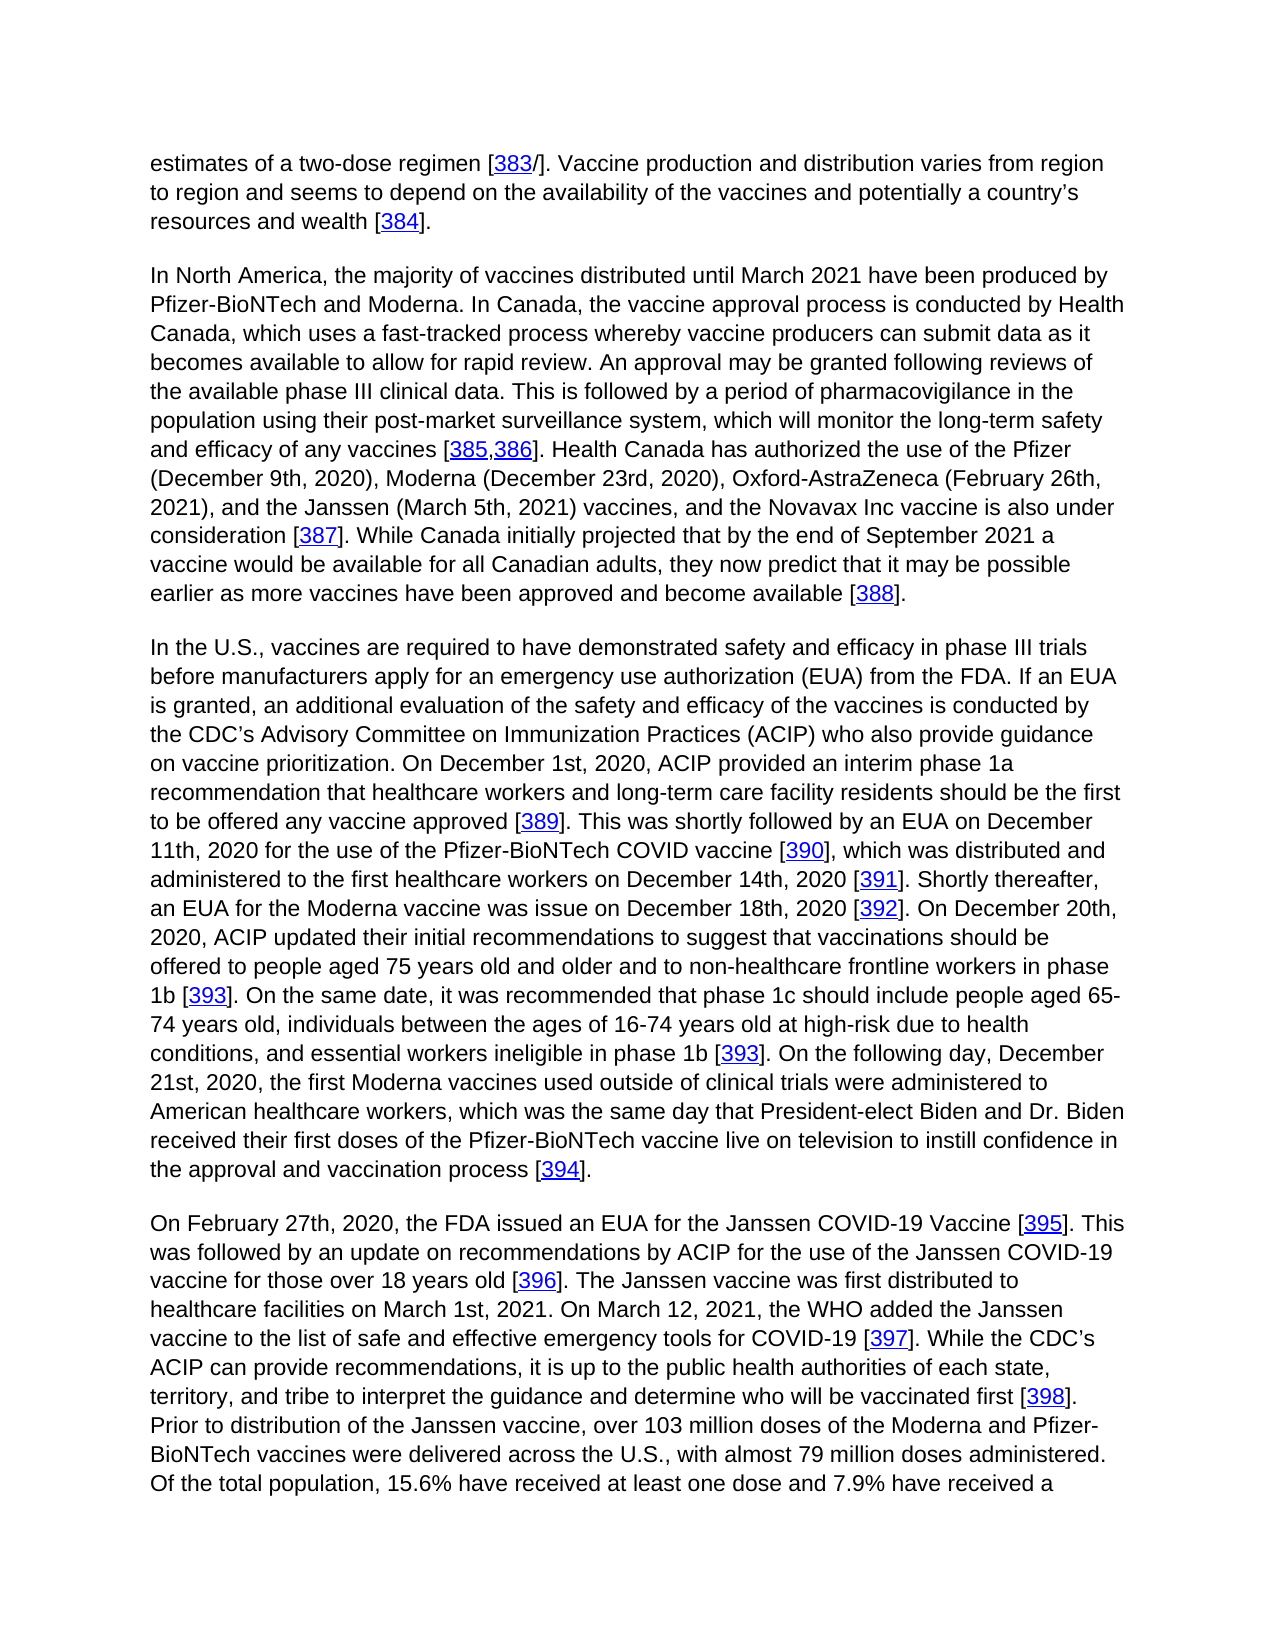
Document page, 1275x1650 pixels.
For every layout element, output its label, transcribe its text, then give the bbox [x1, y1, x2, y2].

text In the U.S., vaccines are required to have demonstrated safety and efficacy in phase III trials before manufacturers apply for an emergency use authorization (EUA) from the FDA. If an EUA is granted, an additional evaluation of the safety and efficacy of the vaccines is conducted by the CDC’s Advisory Committee on Immunization Practices (ACIP) who also provide guidance on vaccine prioritization. On December 1st, 2020, ACIP provided an interim phase 1a recommendation that healthcare workers and long-term care facility residents should be the first to be offered any vaccine approved [389]. This was shortly followed by an EUA on December 11th, 2020 for the use of the Pfizer-BioNTech COVID vaccine [390], which was distributed and administered to the first healthcare workers on December 14th, 2020 [391]. Shortly thereafter, an EUA for the Moderna vaccine was issue on December 18th, 2020 [392]. On December 20th, 2020, ACIP updated their initial recommendations to suggest that vaccinations should be offered to people aged 75 years old and older and to non-healthcare frontline workers in phase 1b [393]. On the same date, it was recommended that phase 1c should include people aged 65-74 years old, individuals between the ages of 16-74 years old at high-risk due to health conditions, and essential workers ineligible in phase 1b [393]. On the following day, December 21st, 2020, the first Moderna vaccines used outside of clinical trials were administered to American healthcare workers, which was the same day that President-elect Biden and Dr. Biden received their first doses of the Pfizer-BioNTech vaccine live on television to instill confidence in the approval and vaccination process [394]. [150, 634, 1125, 1182]
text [150, 150, 1125, 234]
text In North America, the majority of vaccines distributed until March 2021 have been produced by Pfizer-BioNTech and Moderna. In Canada, the vaccine approval process is conducted by Health Canada, which uses a fast-tracked process whereby vaccine producers can submit data as it becomes available to allow for rapid review. An approval may be granted following reviews of the available phase III clinical data. This is followed by a period of pharmacovigilance in the population using their post-market surveillance system, which will monitor the long-term safety and efficacy of any vaccines [385,386]. Health Canada has authorized the use of the Pfizer (December 9th, 2020), Moderna (December 23rd, 2020), Oxford-AstraZeneca (February 26th, 2021), and the Janssen (March 5th, 2021) vaccines, and the Novavax Inc vaccine is also under consideration [387]. While Canada initially projected that by the end of September 2021 a vaccine would be available for all Canadian adults, they now predict that it may be possible earlier as more vaccines have been approved and become available [388]. [150, 262, 1125, 607]
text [150, 1209, 1125, 1497]
